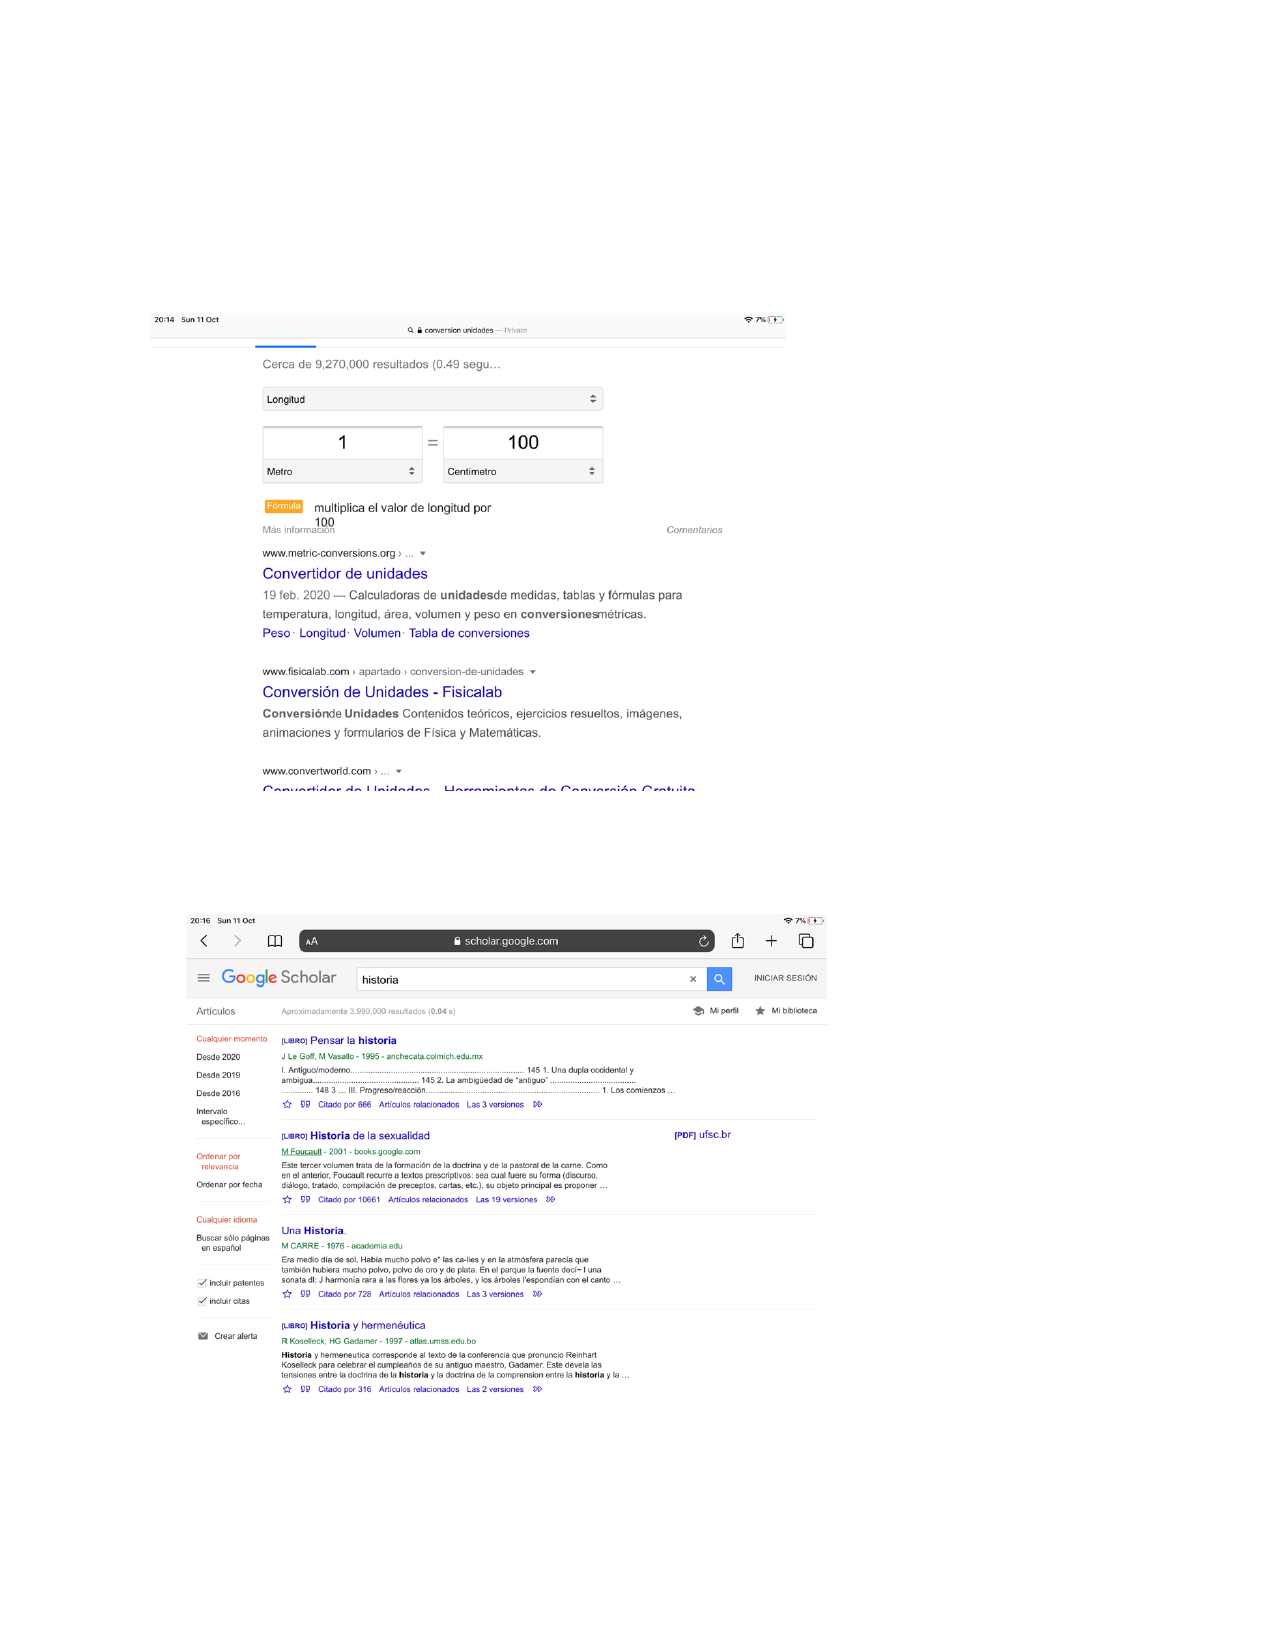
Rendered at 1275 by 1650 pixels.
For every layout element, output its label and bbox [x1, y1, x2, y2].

picture [150, 313, 787, 791]
picture [186, 914, 827, 1395]
